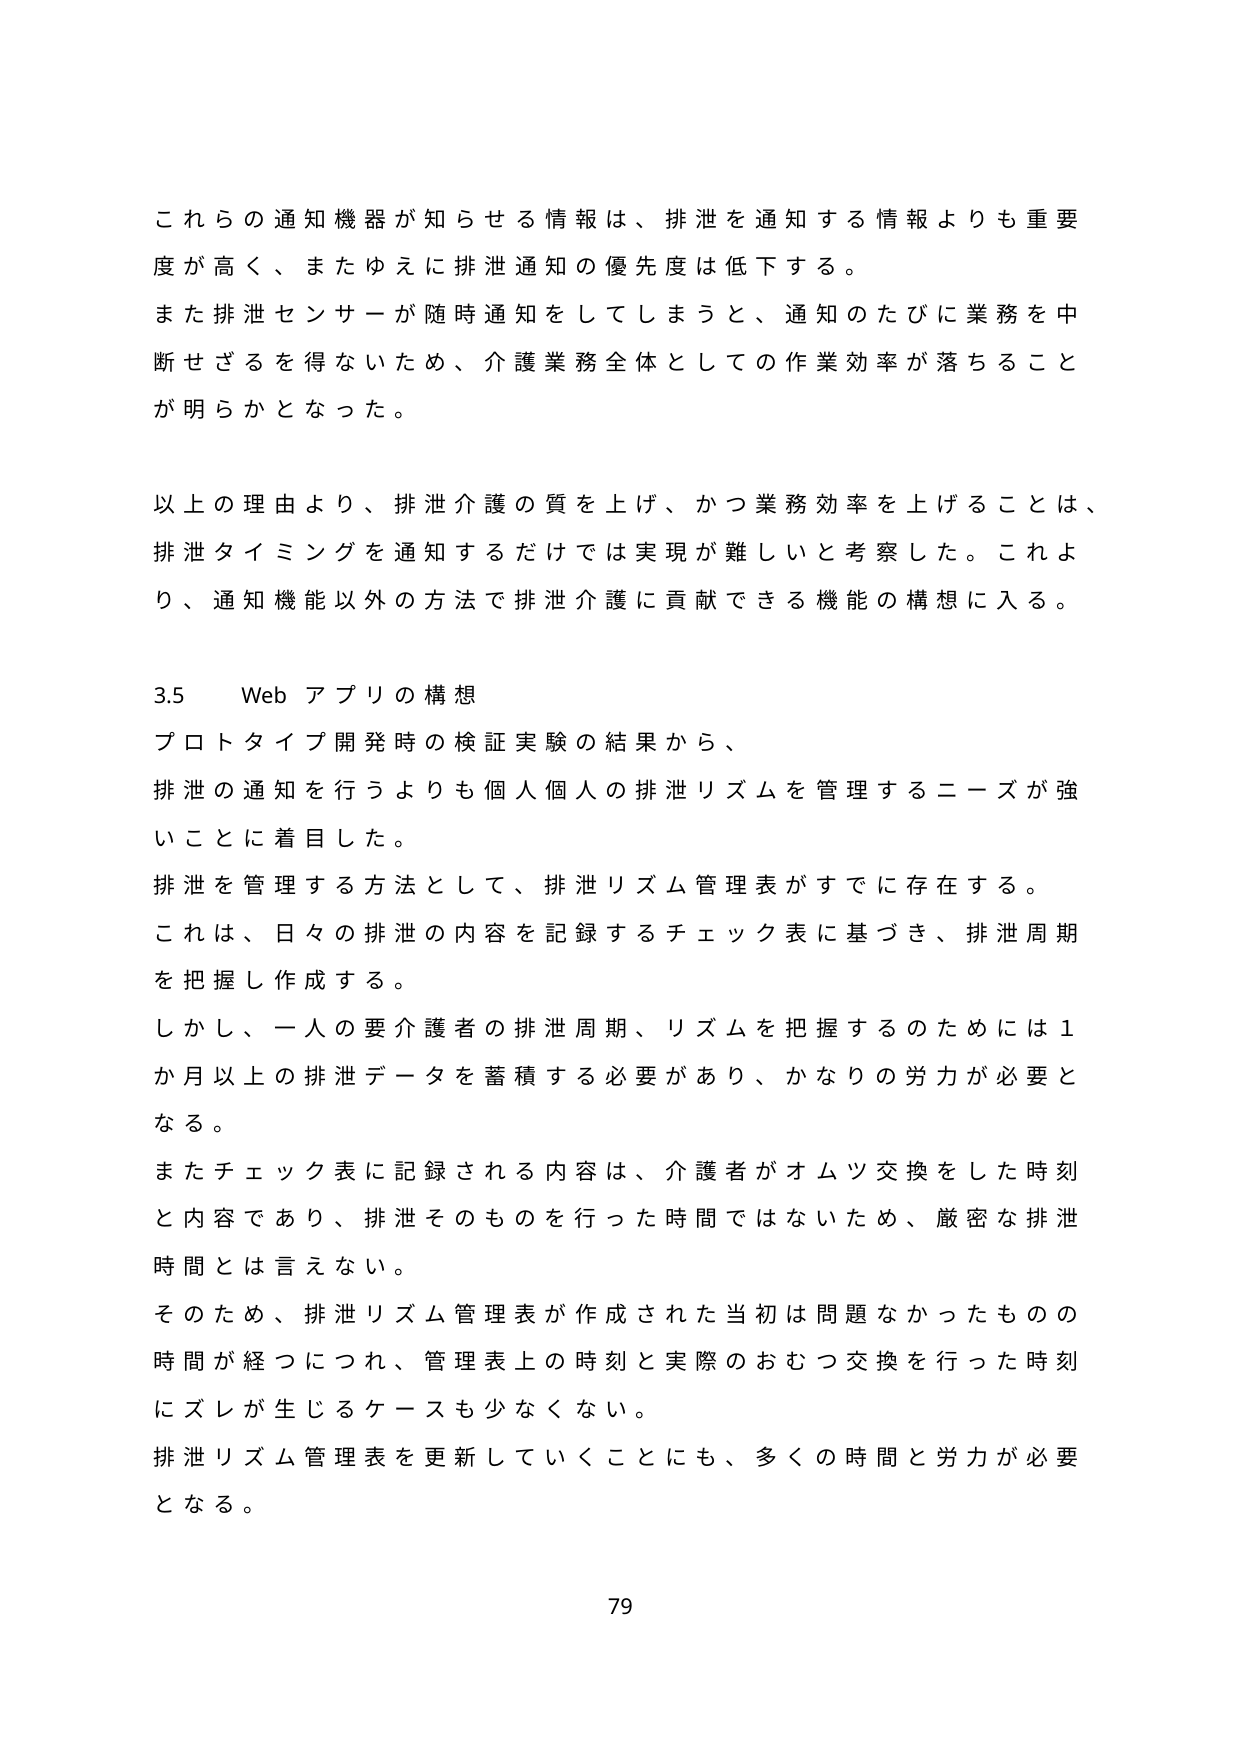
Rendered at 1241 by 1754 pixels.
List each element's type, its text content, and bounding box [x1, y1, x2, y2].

text 排泄リズム管理表を更新していくことにも、多くの時間と労力が必要となる。 [153, 1432, 1087, 1527]
text 排泄を管理する方法として、排泄リズム管理表がすでに存在する。 [153, 860, 1087, 908]
text 以上の理由より、排泄介護の質を上げ、かつ業務効率を上げることは、排泄タイミングを通知するだけでは実現が難しいと考察した。これより、通知機能以外の方法で排泄介護に貢献できる機能の構想に入る。 [153, 479, 1087, 622]
text また排泄センサーが随時通知をしてしまうと、通知のたびに業務を中断せざるを得ないため、介護業務全体としての作業効率が落ちることが明らかとなった。 [153, 289, 1087, 432]
text またチェック表に記録される内容は、介護者がオムツ交換をした時刻と内容であり、排泄そのものを行った時間ではないため、厳密な排泄時間とは言えない。 [153, 1146, 1087, 1289]
text プロトタイプ開発時の検証実験の結果から、 [153, 717, 1087, 765]
text しかし、一人の要介護者の排泄周期、リズムを把握するのためには１か月以上の排泄データを蓄積する必要があり、かなりの労力が必要となる。 [153, 1003, 1087, 1146]
text これは、日々の排泄の内容を記録するチェック表に基づき、排泄周期を把握し作成する。 [153, 908, 1087, 1003]
text 排泄の通知を行うよりも個人個人の排泄リズムを管理するニーズが強いことに着目した。 [153, 765, 1087, 860]
text 3.5 Webアプリの構想 [153, 670, 1087, 717]
text そのため、排泄リズム管理表が作成された当初は問題なかったものの時間が経つにつれ、管理表上の時刻と実際のおむつ交換を行った時刻にズレが生じるケースも少なくない。 [153, 1289, 1087, 1432]
text これらの通知機器が知らせる情報は、排泄を通知する情報よりも重要度が高く、またゆえに排泄通知の優先度は低下する。 [153, 194, 1087, 289]
